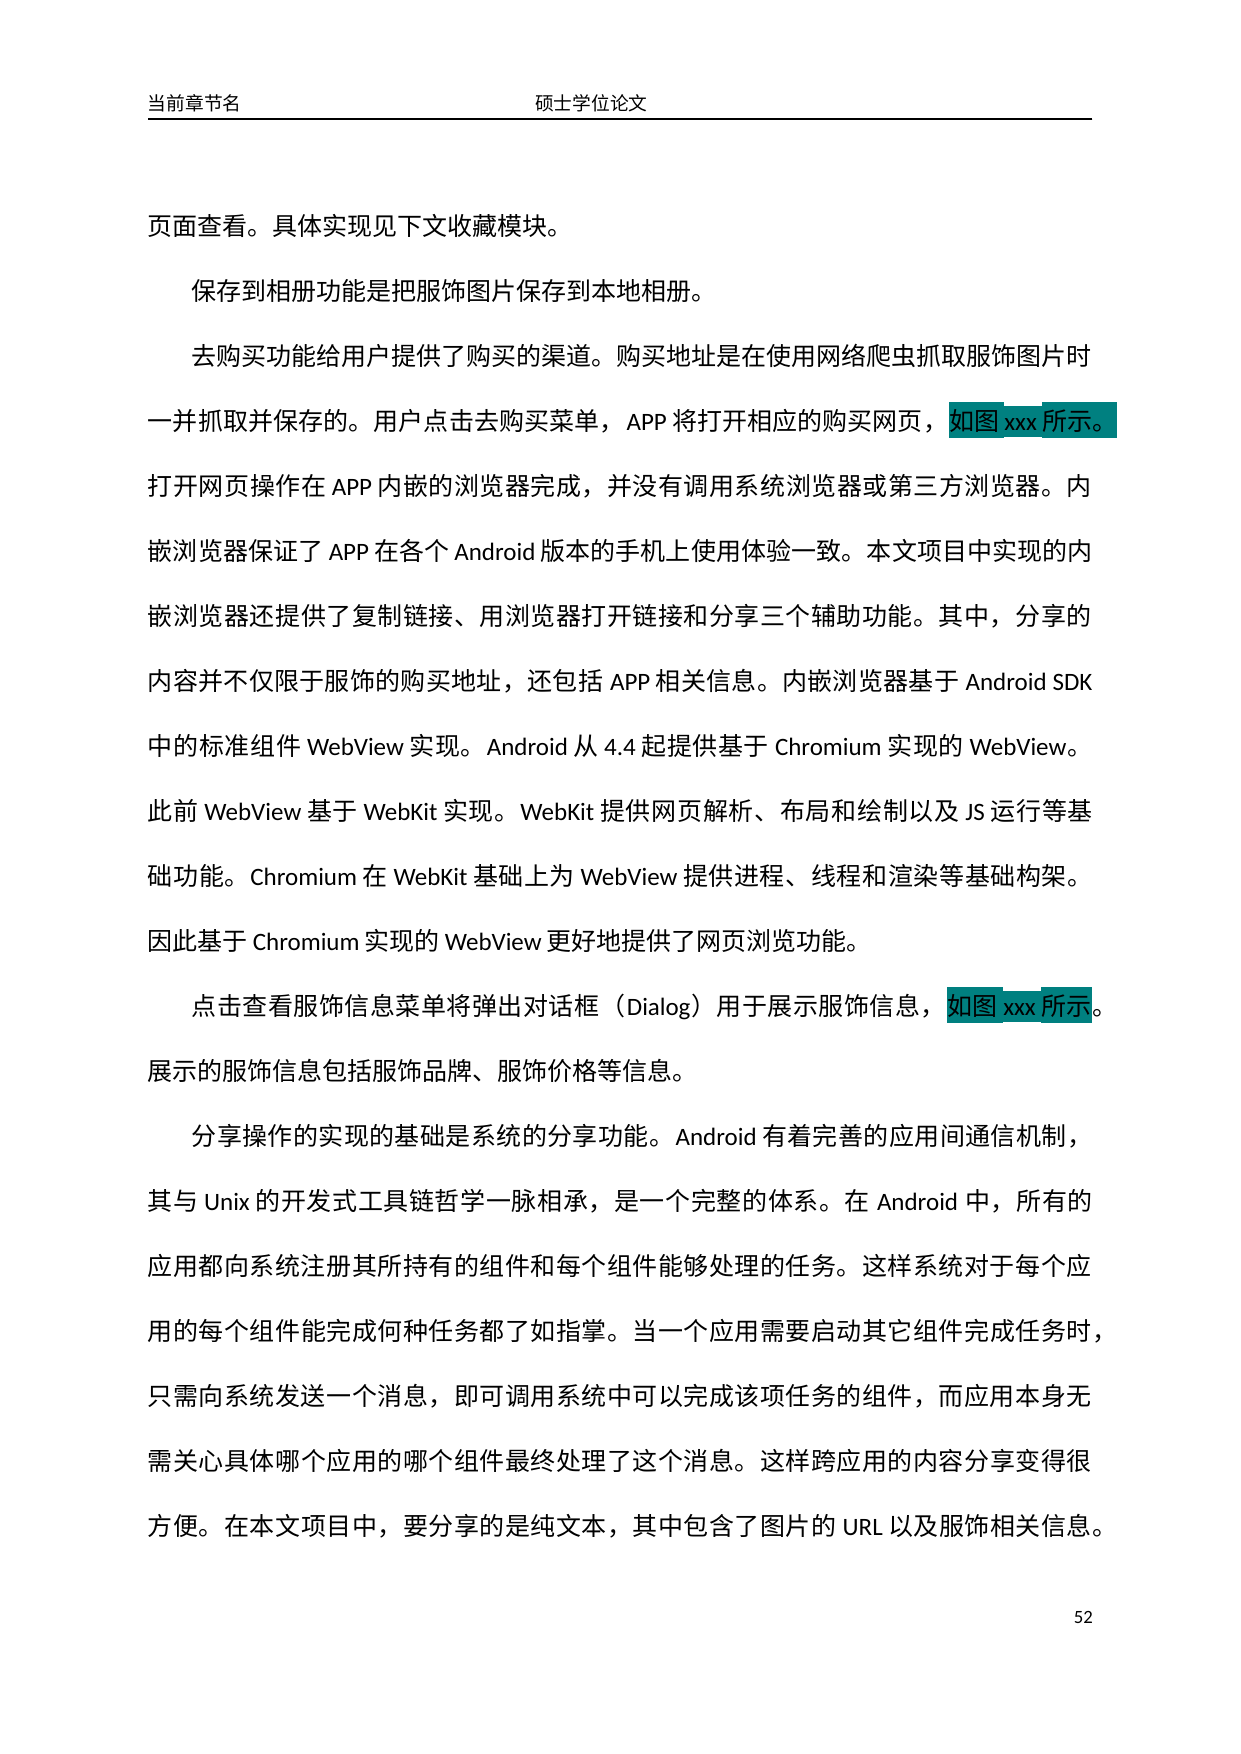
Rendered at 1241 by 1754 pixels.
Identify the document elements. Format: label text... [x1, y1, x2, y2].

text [148, 192, 1092, 257]
text 保存到相册功能是把服饰图片保存到本地相册。 [148, 257, 1092, 322]
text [148, 1102, 1092, 1557]
text 去购买功能给用户提供了购买的渠道。购买地址是在使用网络爬虫抓取服饰图片时一并抓取并保存的。用户点击去购买菜单，APP将打开相应的购买网页，如图xxx所示。打开网页操作在APP内嵌的浏览器完成，并没有调用系统浏览器或第三方浏览器。内嵌浏览器保证了APP在各个Android版本的手机上使用体验一致。本文项目中实现的内嵌浏览器还提供了复制链接、用浏览器打开链接和分享三个辅助功能。其中，分享的内容并不仅限于服饰的购买地址，还包括APP相关信息。内嵌浏览器基于Android SDK中的标准组件WebView实现。Android从4.4起提供基于Chromium实现的WebView。此前WebView基于WebKit实现。WebKit提供网页解析、布局和绘制以及JS运行等基础功能。Chromium在WebKit基础上为WebView提供进程、线程和渲染等基础构架。因此基于Chromium实现的WebView更好地提供了网页浏览功能。 [148, 322, 1092, 972]
text 点击查看服饰信息菜单将弹出对话框（Dialog）用于展示服饰信息，如图xxx所示。展示的服饰信息包括服饰品牌、服饰价格等信息。 [148, 972, 1092, 1102]
